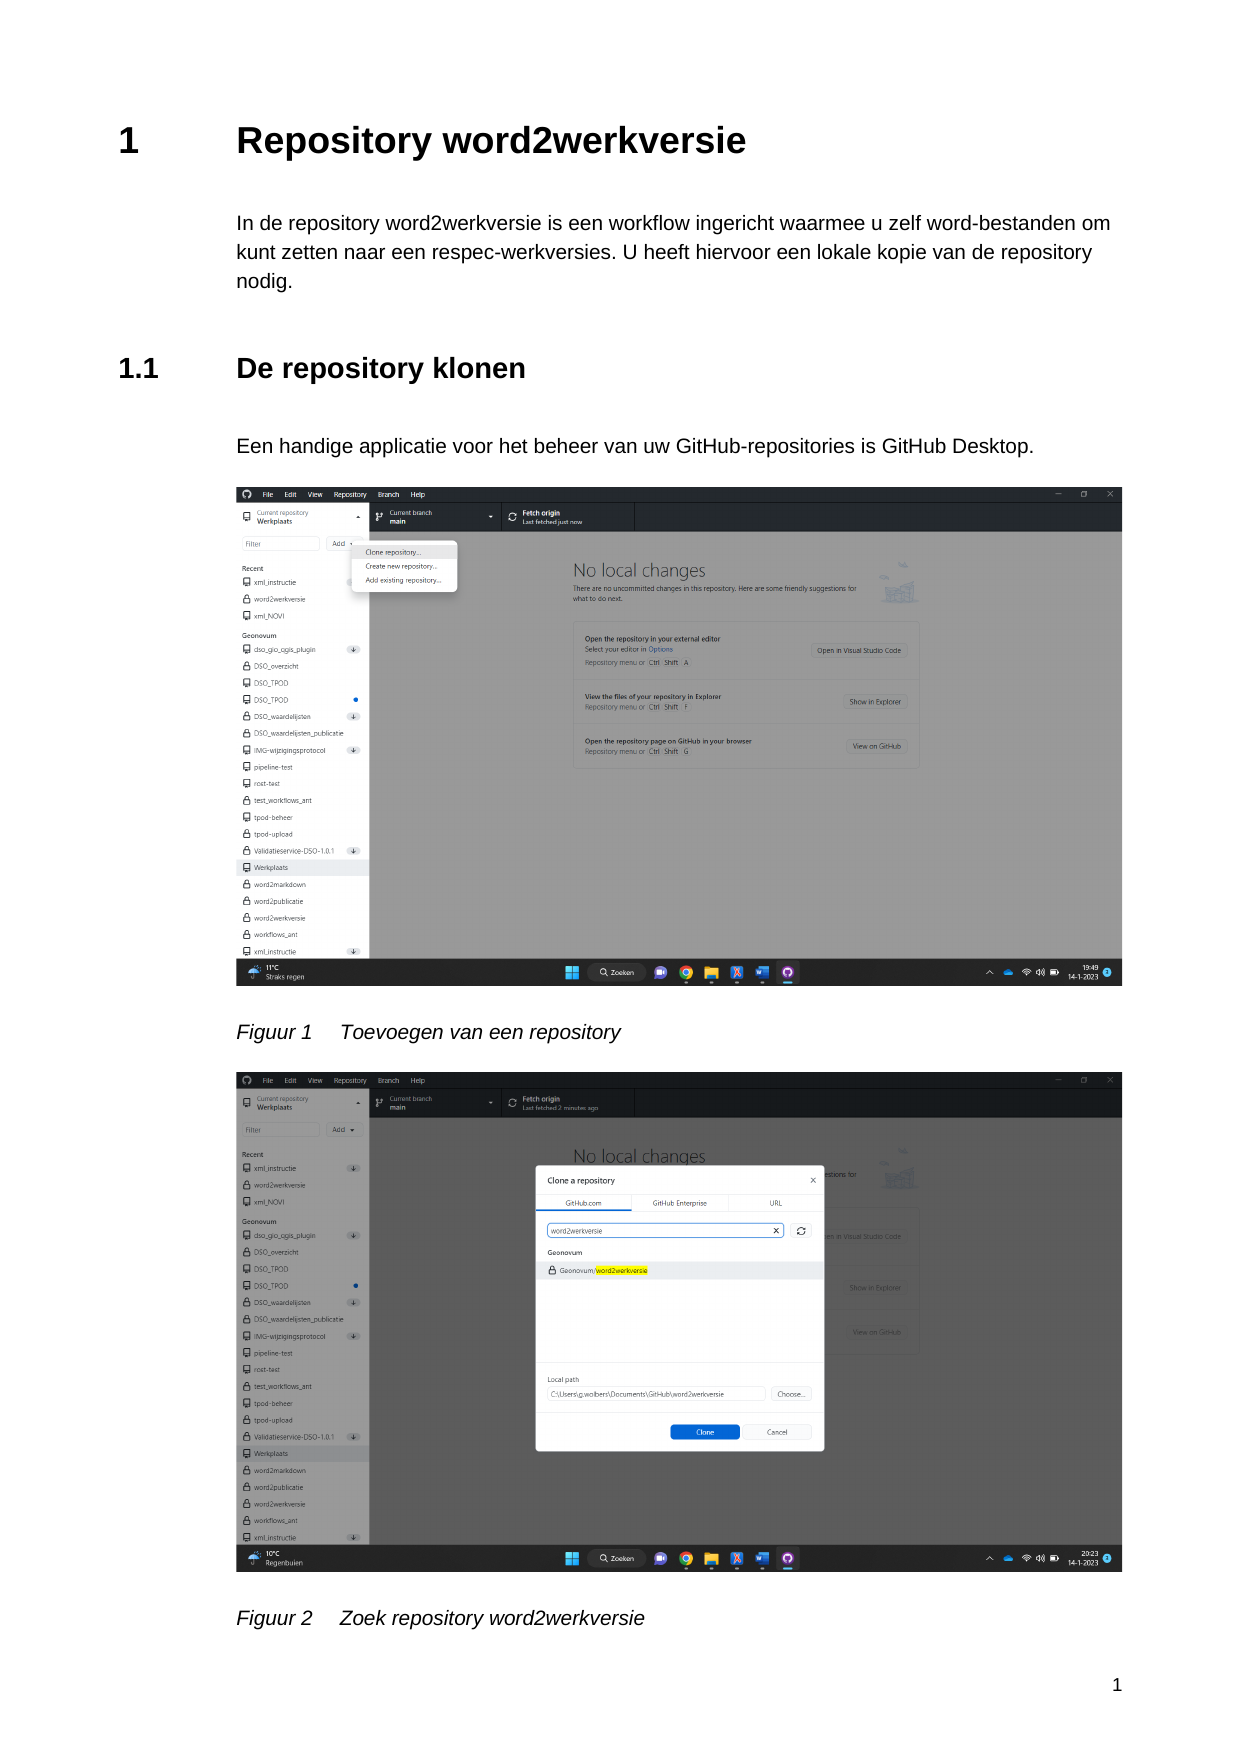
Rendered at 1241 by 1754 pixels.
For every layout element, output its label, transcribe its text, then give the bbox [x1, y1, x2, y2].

subtitle Repository word2werkversie [118, 118, 1122, 162]
text Zoek repository word2werkversie [236, 1600, 1122, 1629]
text Een handige applicatie voor het beheer van uw GitHub-repositories is GitHub Desktop. [236, 429, 1122, 458]
text Toevoegen van een repository [236, 1014, 1122, 1044]
text In de repository word2werkversie is een workflow ingericht waarmee u zelf word-bestanden om kunt zetten naar een respec-werkversies. U heeft hiervoor een lokale kopie van de repository nodig. [236, 206, 1122, 293]
subtitle De repository klonen [118, 351, 1122, 385]
picture [236, 1072, 1123, 1572]
picture [236, 487, 1123, 986]
